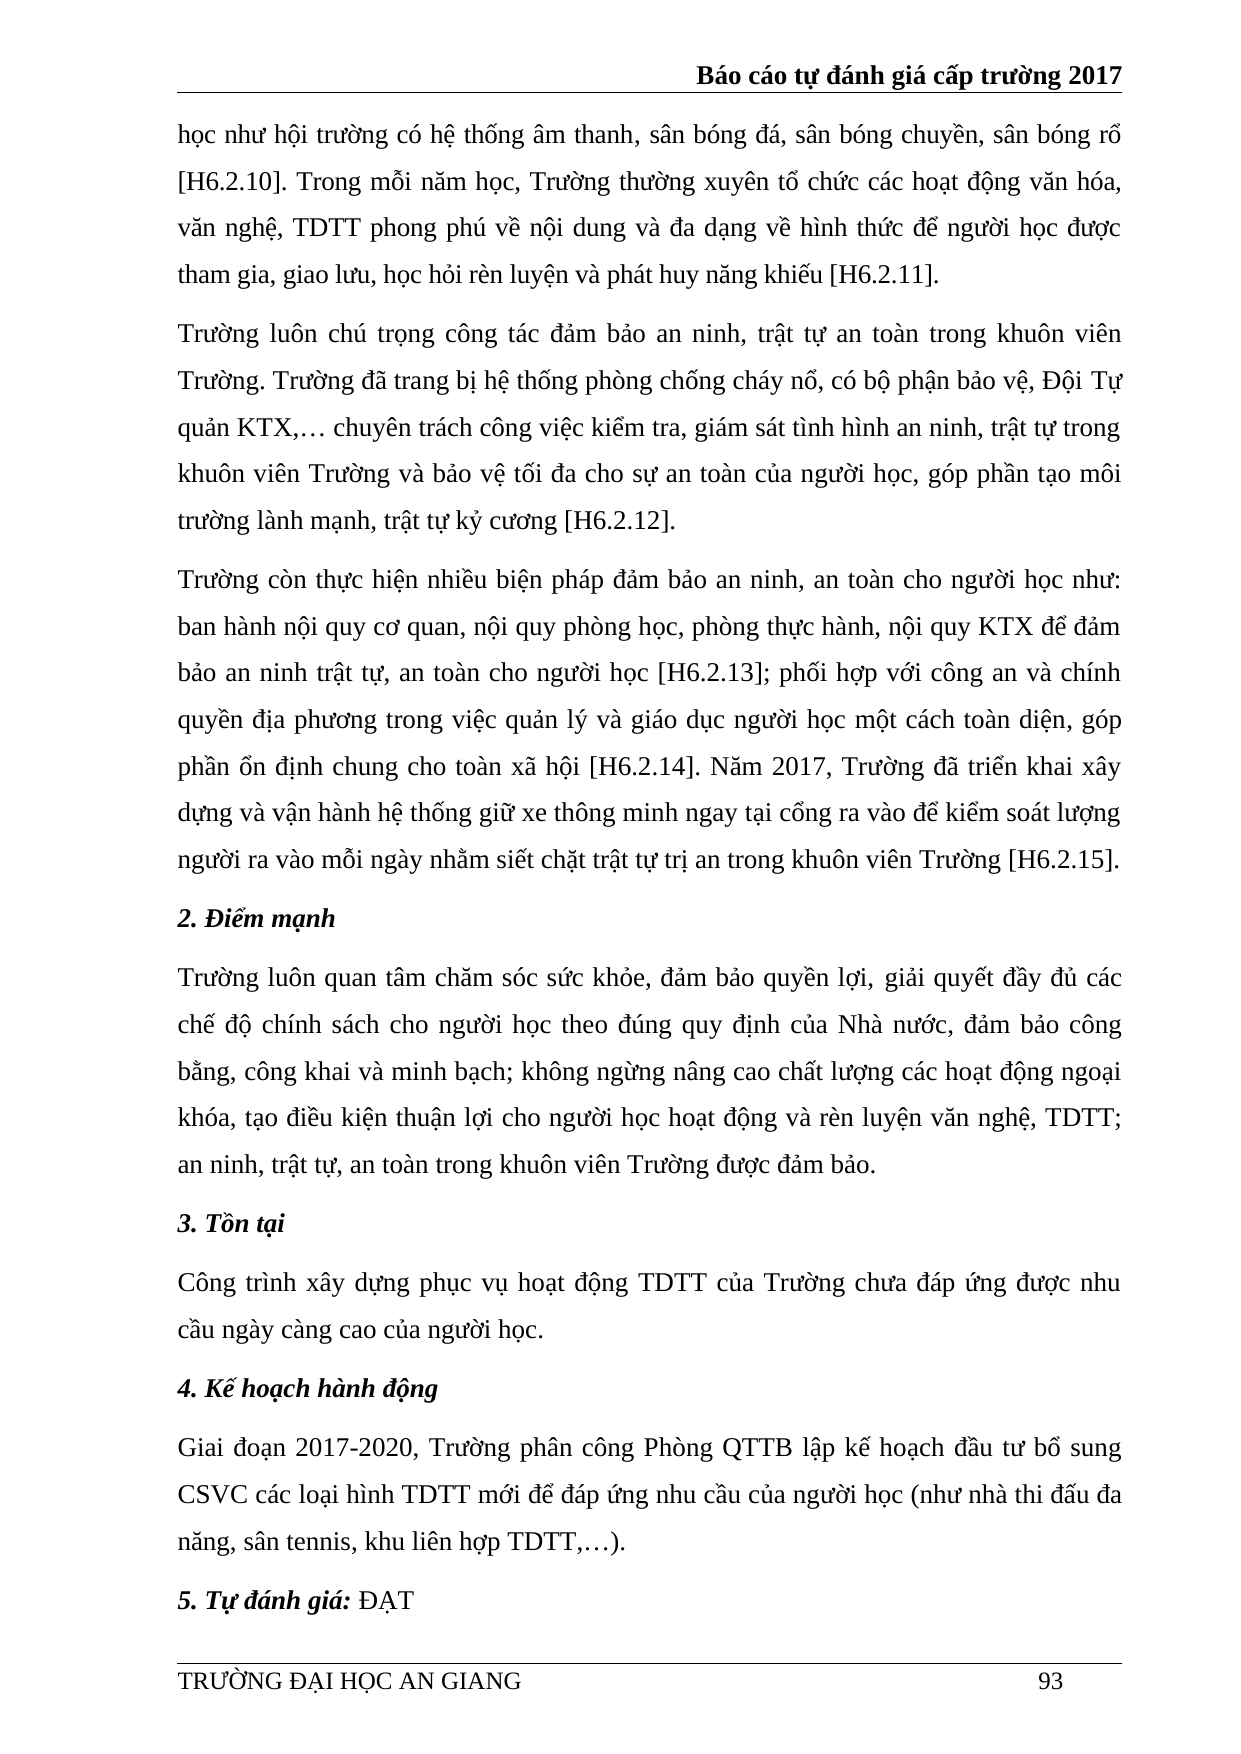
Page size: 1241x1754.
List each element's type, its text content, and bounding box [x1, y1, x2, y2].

text 4. Kế hoạch hành động [177, 1372, 1122, 1403]
text Trường luôn quan tâm chăm sóc sức khỏe, đảm bảo quyền lợi, giải quyết đầy đủ các chế độ chính sách cho người học theo đúng quy định của Nhà nước, đảm bảo công bằng, công khai và minh bạch; không ngừng nâng cao chất lượng các hoạt động ngoại khóa, tạo điều kiện thuận lợi cho người học hoạt động và rèn luyện văn nghệ, TDTT; an ninh, trật tự, an toàn trong khuôn viên Trường được đảm bảo. [177, 961, 1122, 1179]
text Trường còn thực hiện nhiều biện pháp đảm bảo an ninh, an toàn cho người học như: ban hành nội quy cơ quan, nội quy phòng học, phòng thực hành, nội quy KTX để đảm bảo an ninh trật tự, an toàn cho người học [H6.2.13]; phối hợp với công an và chính quyền địa phương trong việc quản lý và giáo dục người học một cách toàn diện, góp phần ổn định chung cho toàn xã hội [H6.2.14]. Năm 2017, Trường đã triển khai xây dựng và vận hành hệ thống giữ xe thông minh ngay tại cổng ra vào để kiểm soát lượng người ra vào mỗi ngày nhằm siết chặt trật tự trị an trong khuôn viên Trường [H6.2.15]. [177, 563, 1122, 874]
text 5. Tự đánh giá: ĐẠT [177, 1584, 1122, 1615]
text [177, 118, 1122, 289]
text Trường luôn chú trọng công tác đảm bảo an ninh, trật tự an toàn trong khuôn viên Trường. Trường đã trang bị hệ thống phòng chống cháy nổ, có bộ phận bảo vệ, Đội Tự quản KTX,… chuyên trách công việc kiểm tra, giám sát tình hình an ninh, trật tự trong khuôn viên Trường và bảo vệ tối đa cho sự an toàn của người học, góp phần tạo môi trường lành mạnh, trật tự kỷ cương [H6.2.12]. [177, 317, 1122, 535]
text Giai đoạn 2017-2020, Trường phân công Phòng QTTB lập kế hoạch đầu tư bổ sung CSVC các loại hình TDTT mới để đáp ứng nhu cầu của người học (như nhà thi đấu đa năng, sân tennis, khu liên hợp TDTT,…). [177, 1431, 1122, 1556]
text 3. Tồn tại [177, 1207, 1122, 1238]
text Công trình xây dựng phục vụ hoạt động TDTT của Trường chưa đáp ứng được nhu cầu ngày càng cao của người học. [177, 1266, 1122, 1344]
text 2. Điểm mạnh [177, 902, 1122, 933]
